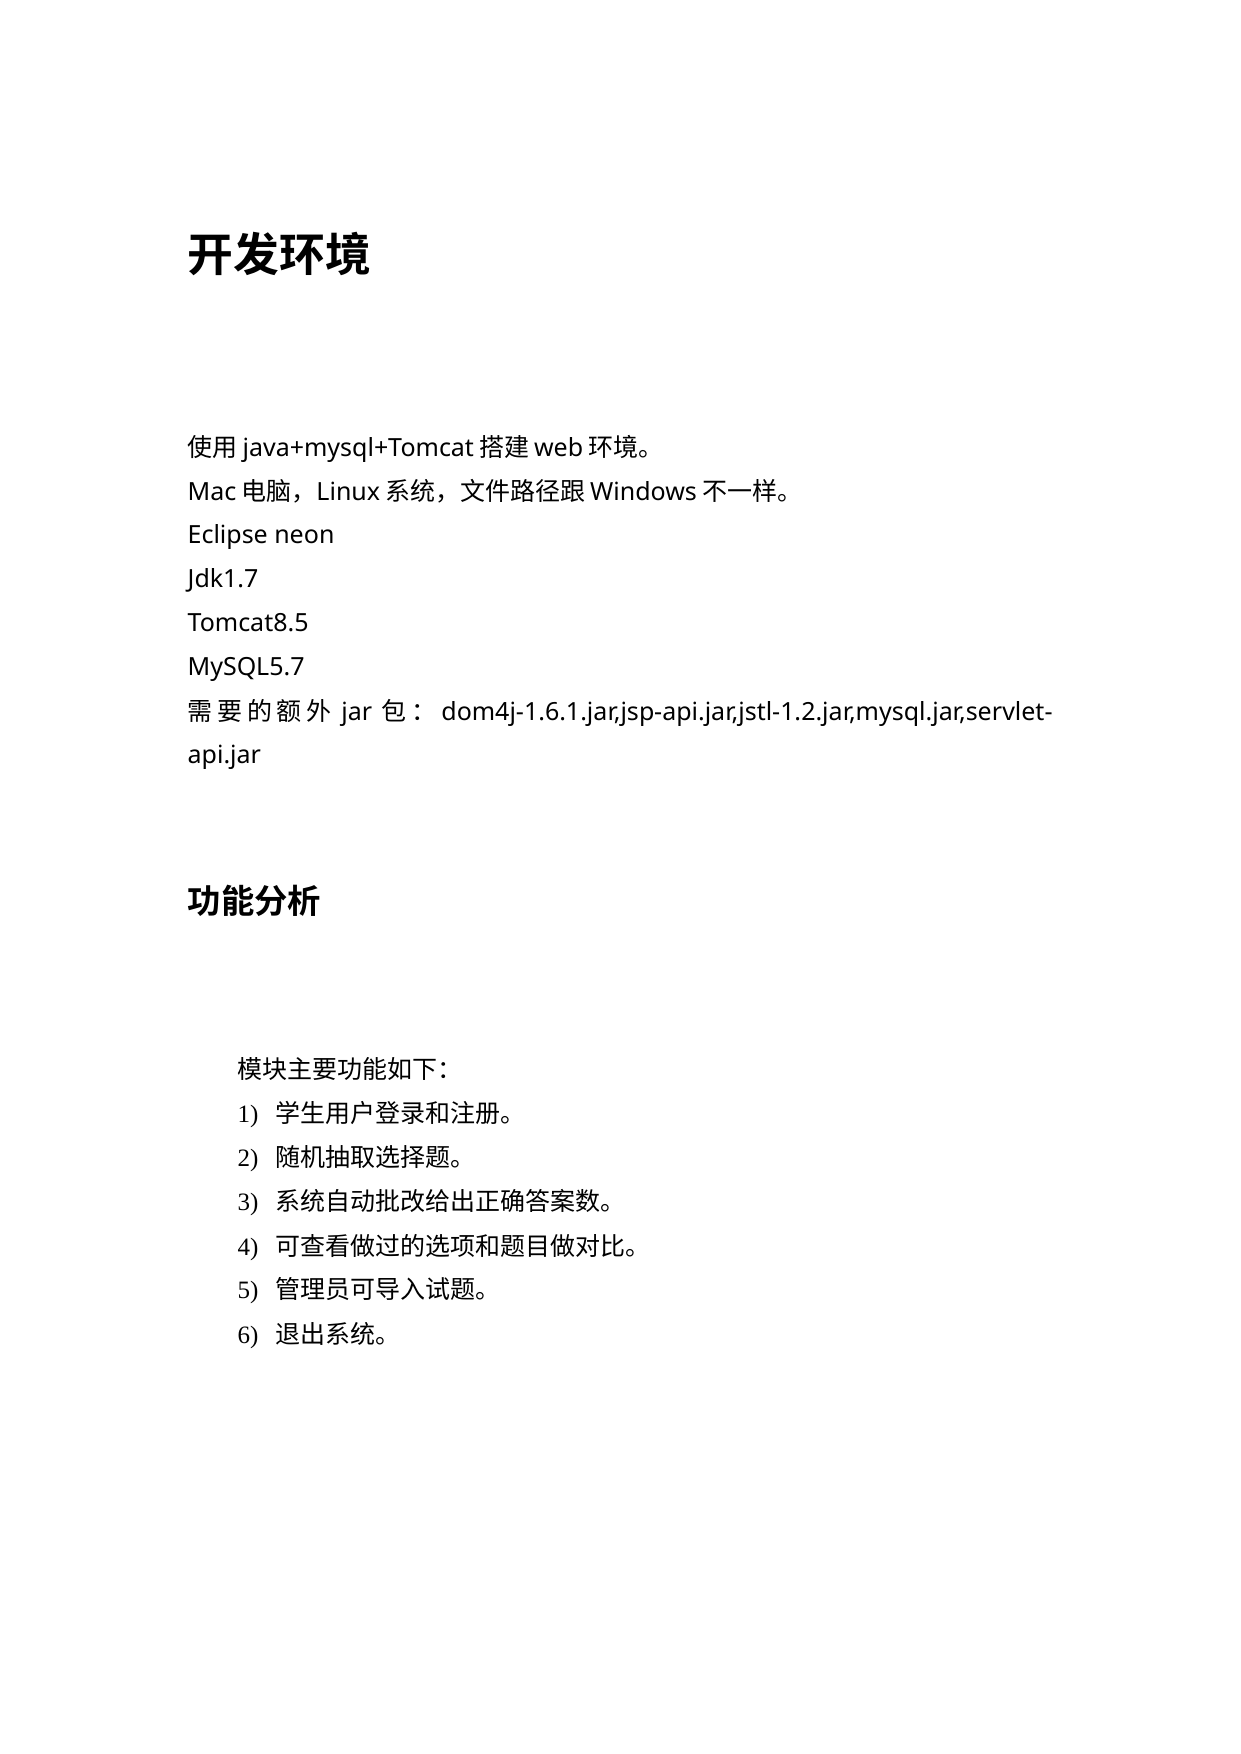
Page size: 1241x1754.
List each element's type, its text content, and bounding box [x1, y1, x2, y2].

subtitle 开发环境 [187, 207, 1053, 296]
text Tomcat8.5 [187, 600, 1053, 644]
text 使用java+mysql+Tomcat搭建web环境。 [187, 423, 1053, 467]
text Mac电脑，Linux系统，文件路径跟Windows不一样。 [187, 467, 1053, 512]
list 学生用户登录和注册。 [237, 1090, 1053, 1134]
list 随机抽取选择题。 [237, 1134, 1053, 1178]
list 可查看做过的选项和题目做对比。 [237, 1222, 1053, 1266]
text 模块主要功能如下： [187, 1046, 1053, 1090]
text MySQL5.7 [187, 644, 1053, 688]
list 管理员可导入试题。 [237, 1266, 1053, 1310]
text Jdk1.7 [187, 556, 1053, 600]
text 需要的额外jar包：dom4j-1.6.1.jar,jsp-api.jar,jstl-1.2.jar,mysql.jar,servlet-api.jar [187, 688, 1053, 776]
subtitle 功能分析 [187, 855, 1053, 943]
text Eclipse neon [187, 512, 1053, 556]
list 退出系统。 [237, 1310, 1053, 1354]
list 系统自动批改给出正确答案数。 [237, 1178, 1053, 1222]
